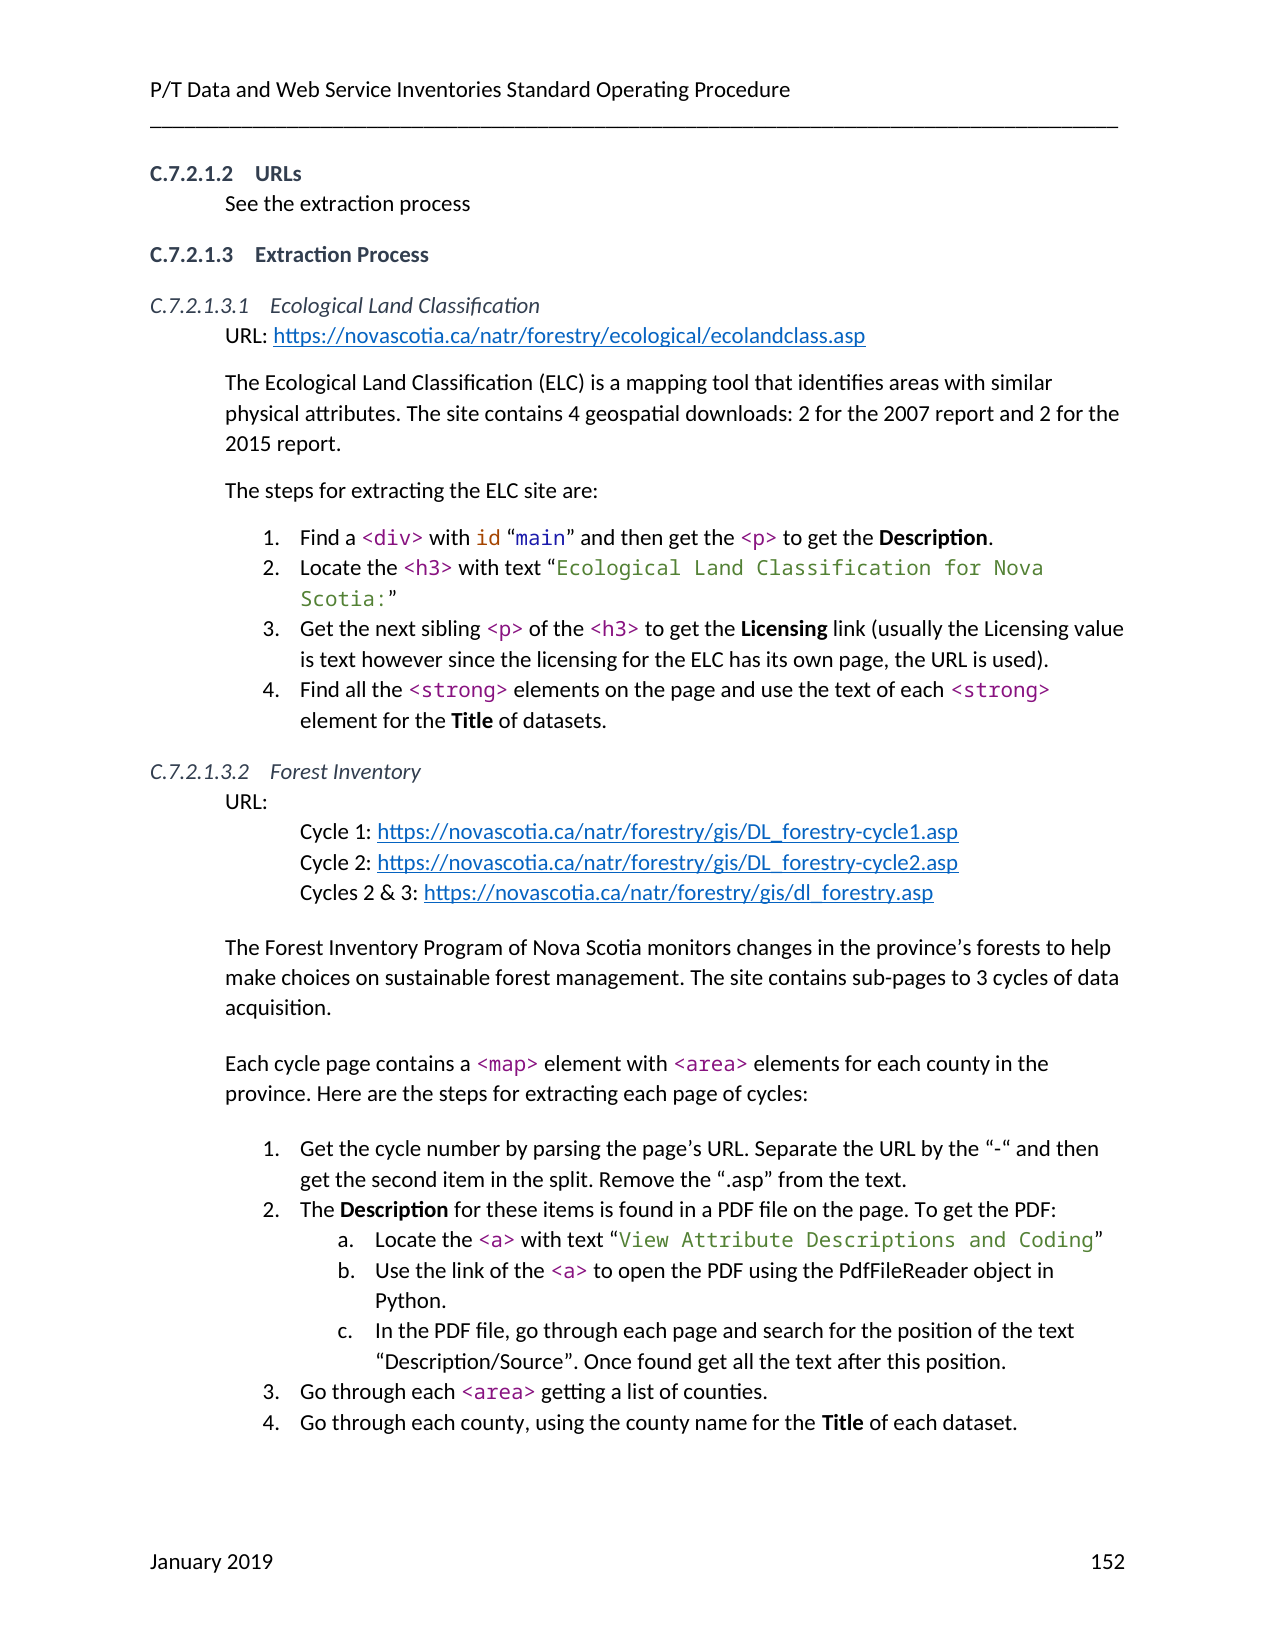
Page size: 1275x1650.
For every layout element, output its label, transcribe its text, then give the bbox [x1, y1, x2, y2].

text Each cycle page contains a <map> element with <area> elements for each county in the province. Here are the steps for extracting each page of cycles: [225, 1049, 1125, 1107]
text The steps for extracting the ELC site are: [225, 476, 1125, 504]
list In the PDF file, go through each page and search for the position of the text “Description/Source”. Once found get all the text after this position. [337, 1317, 1125, 1375]
text URL: https://novascotia.ca/natr/forestry/ecological/ecolandclass.asp [225, 322, 1125, 349]
text The Forest Inventory Program of Nova Scotia monitors changes in the province’s forests to help make choices on sustainable forest management. The site contains sub-pages to 3 cycles of data acquisition. [225, 933, 1125, 1021]
text See the extraction process [225, 189, 1125, 217]
list Go through each county, using the county name for the Title of each dataset. [262, 1408, 1125, 1436]
list Go through each <area> getting a list of counties. [262, 1377, 1125, 1405]
list Get the next sibling <p> of the <h3> to get the Licensing link (usually the Licensing value is text however since the licensing for the ELC has its own page, the URL is used). [262, 614, 1125, 673]
text Cycle 1: https://novascotia.ca/natr/forestry/gis/DL_forestry-cycle1.asp [225, 817, 1125, 845]
text URL: [225, 787, 1125, 815]
list Find a <div> with id “main” and then get the <p> to get the Description. [262, 523, 1125, 551]
text The Ecological Land Classification (ELC) is a mapping tool that identifies areas with similar physical attributes. The site contains 4 geospatial downloads: 2 for the 2007 report and 2 for the 2015 report. [225, 368, 1125, 457]
subtitle Ecological Land Classification [150, 291, 1125, 319]
list Get the cycle number by parsing the page’s URL. Separate the URL by the “-“ and then get the second item in the split. Remove the “.asp” from the text. [262, 1134, 1125, 1193]
text Cycles 2 & 3: https://novascotia.ca/natr/forestry/gis/dl_forestry.asp [225, 878, 1125, 906]
list Locate the <a> with text “View Attribute Descriptions and Coding” [337, 1225, 1125, 1253]
subtitle Forest Inventory [150, 757, 1125, 785]
subtitle URLs [150, 159, 1125, 187]
list Use the link of the <a> to open the PDF using the PdfFileReader object in Python. [337, 1256, 1125, 1314]
list The Description for these items is found in a PDF file on the page. To get the PDF: [262, 1195, 1125, 1223]
list Locate the <h3> with text “Ecological Land Classification for Nova Scotia:” [262, 553, 1125, 612]
list Find all the <strong> elements on the page and use the text of each <strong> element for the Title of datasets. [262, 675, 1125, 734]
text Cycle 2: https://novascotia.ca/natr/forestry/gis/DL_forestry-cycle2.asp [225, 848, 1125, 876]
subtitle Extraction Process [150, 240, 1125, 268]
